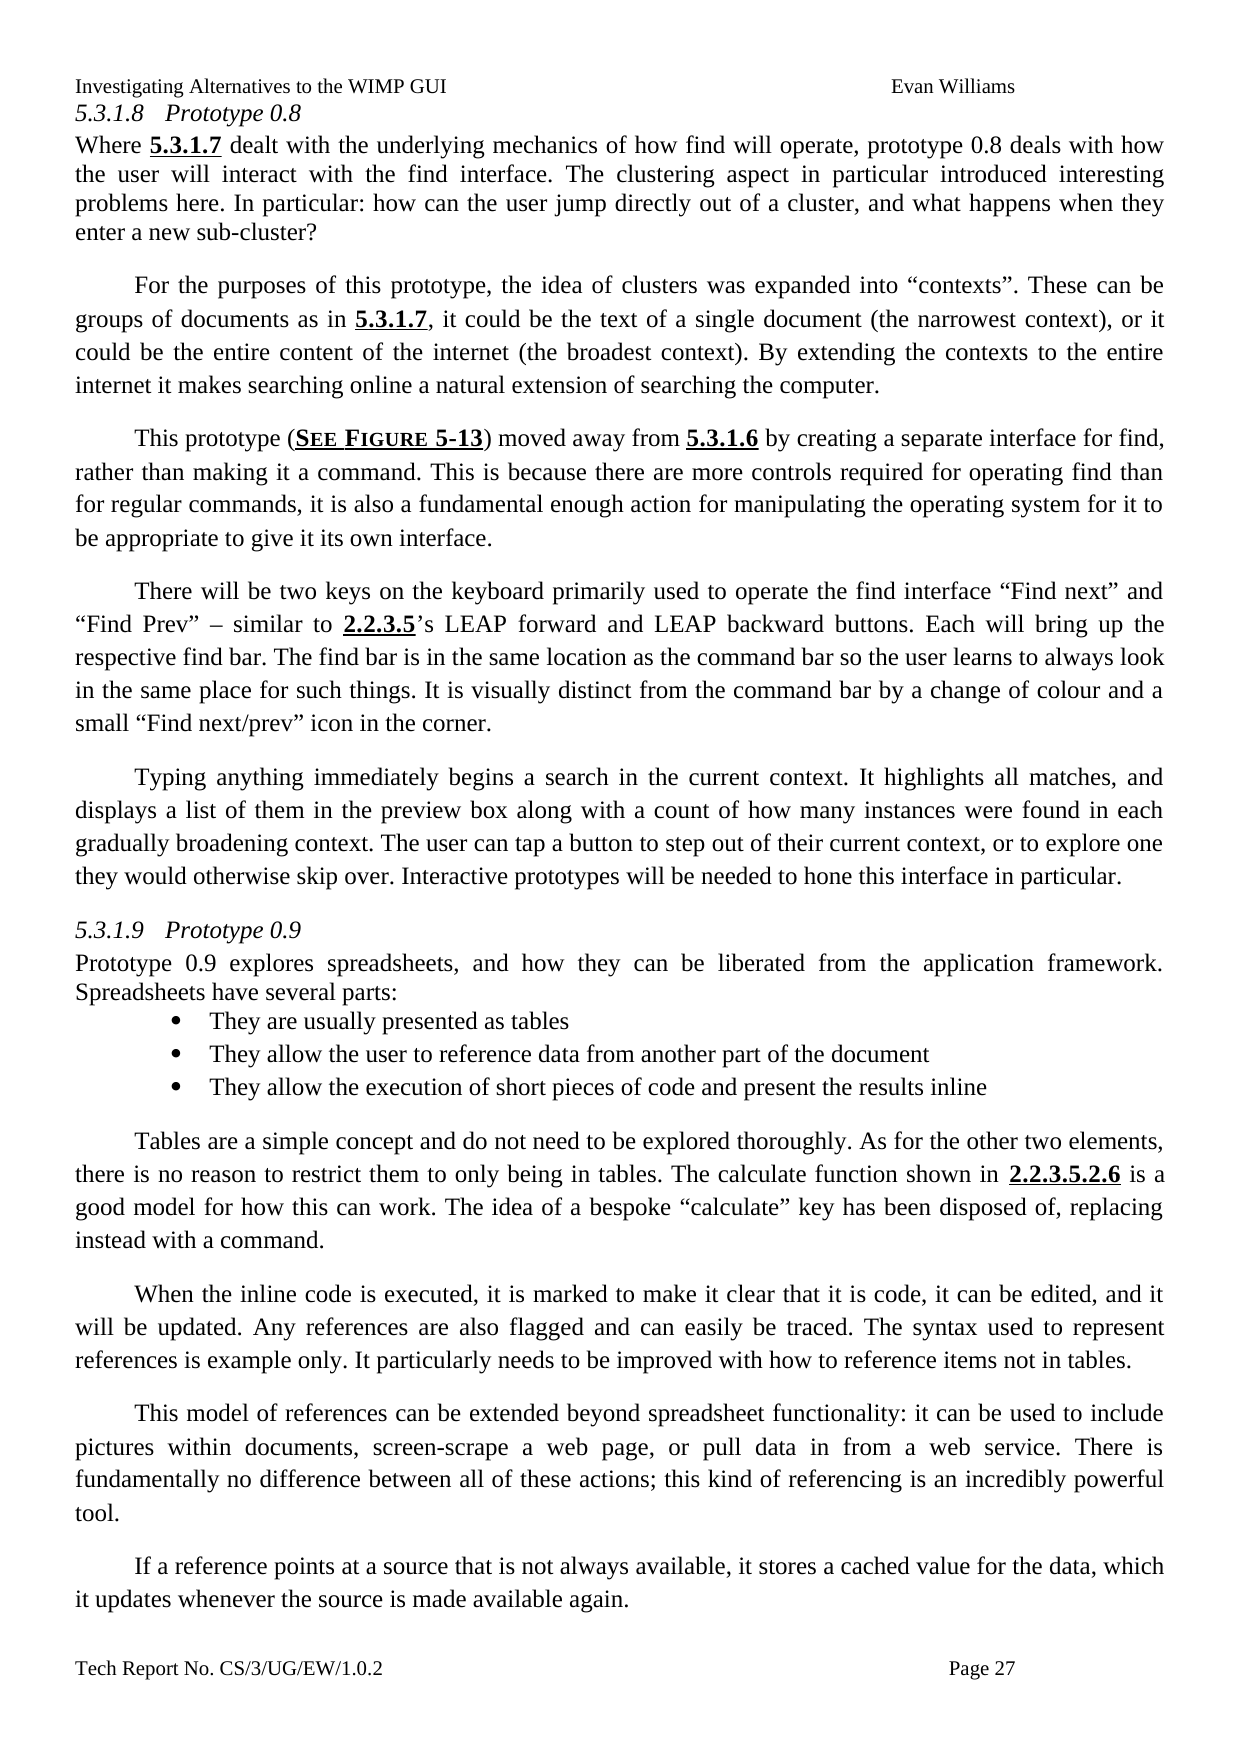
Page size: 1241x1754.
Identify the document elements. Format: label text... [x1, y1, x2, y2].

text Where 5.3.1.7 dealt with the underlying mechanics of how find will operate, prototype 0.8 deals with how the user will interact with the find interface. The clustering aspect in particular introduced interesting problems here. In particular: how can the user jump directly out of a cluster, and what happens when they enter a new sub-cluster? [75, 131, 1165, 246]
text When the inline code is executed, it is marked to make it clear that it is code, it can be edited, and it will be updated. Any references are also flagged and can easily be traced. The syntax used to represent references is example only. It particularly needs to be improved with how to reference items not in tables. [75, 1279, 1165, 1373]
text Tables are a simple concept and do not need to be explored thoroughly. As for the other two elements, there is no reason to restrict them to only being in tables. The calculate function shown in 2.2.3.5.2.6 is a good model for how this can work. The idea of a bespoke “calculate” key has been disposed of, replacing instead with a command. [75, 1126, 1165, 1253]
text For the purposes of this prototype, the idea of clusters was expanded into “contexts”. These can be groups of documents as in 5.3.1.7, it could be the text of a single document (the narrowest context), or it could be the entire content of the internet (the broadest context). By extending the contexts to the entire internet it makes searching online a natural extension of searching the computer. [75, 271, 1165, 398]
list They allow the user to reference data from another part of the document [172, 1039, 1165, 1068]
subtitle Prototype 0.9 [75, 915, 1165, 944]
text This prototype (See Figure 5-13) moved away from 5.3.1.6 by creating a separate interface for find, rather than making it a command. This is because there are more controls required for operating find than for regular commands, it is also a fundamental enough action for manipulating the operating system for it to be appropriate to give it its own interface. [75, 423, 1165, 551]
list They allow the execution of short pieces of code and present the results inline [172, 1072, 1165, 1101]
text Typing anything immediately begins a search in the current context. It highlights all matches, and displays a list of them in the preview box along with a count of how many instances were found in each gradually broadening context. The user can tap a button to step out of their current context, or to explore one they would otherwise skip over. Interactive prototypes will be needed to hone this interface in particular. [75, 762, 1165, 890]
text There will be two keys on the keyboard primarily used to operate the find interface “Find next” and “Find Prev” – similar to 2.2.3.5’s LEAP forward and LEAP backward buttons. Each will bring up the respective find bar. The find bar is in the same location as the command bar so the user learns to always look in the same place for such things. It is visually distinct from the command bar by a change of colour and a small “Find next/prev” icon in the corner. [75, 576, 1165, 737]
list They are usually presented as tables [172, 1006, 1165, 1034]
text This model of references can be extended beyond spreadsheet functionality: it can be used to include pictures within documents, screen-scrape a web page, or pull data in from a web service. There is fundamentally no difference between all of these actions; this kind of referencing is an incredibly powerful tool. [75, 1398, 1165, 1526]
text Prototype 0.9 explores spreadsheets, and how they can be liberated from the application framework. Spreadsheets have several parts: [75, 948, 1165, 1006]
text If a reference points at a source that is not always available, it stores a cached value for the data, which it updates whenever the source is made available again. [75, 1551, 1165, 1613]
subtitle Prototype 0.8 [75, 98, 1165, 126]
